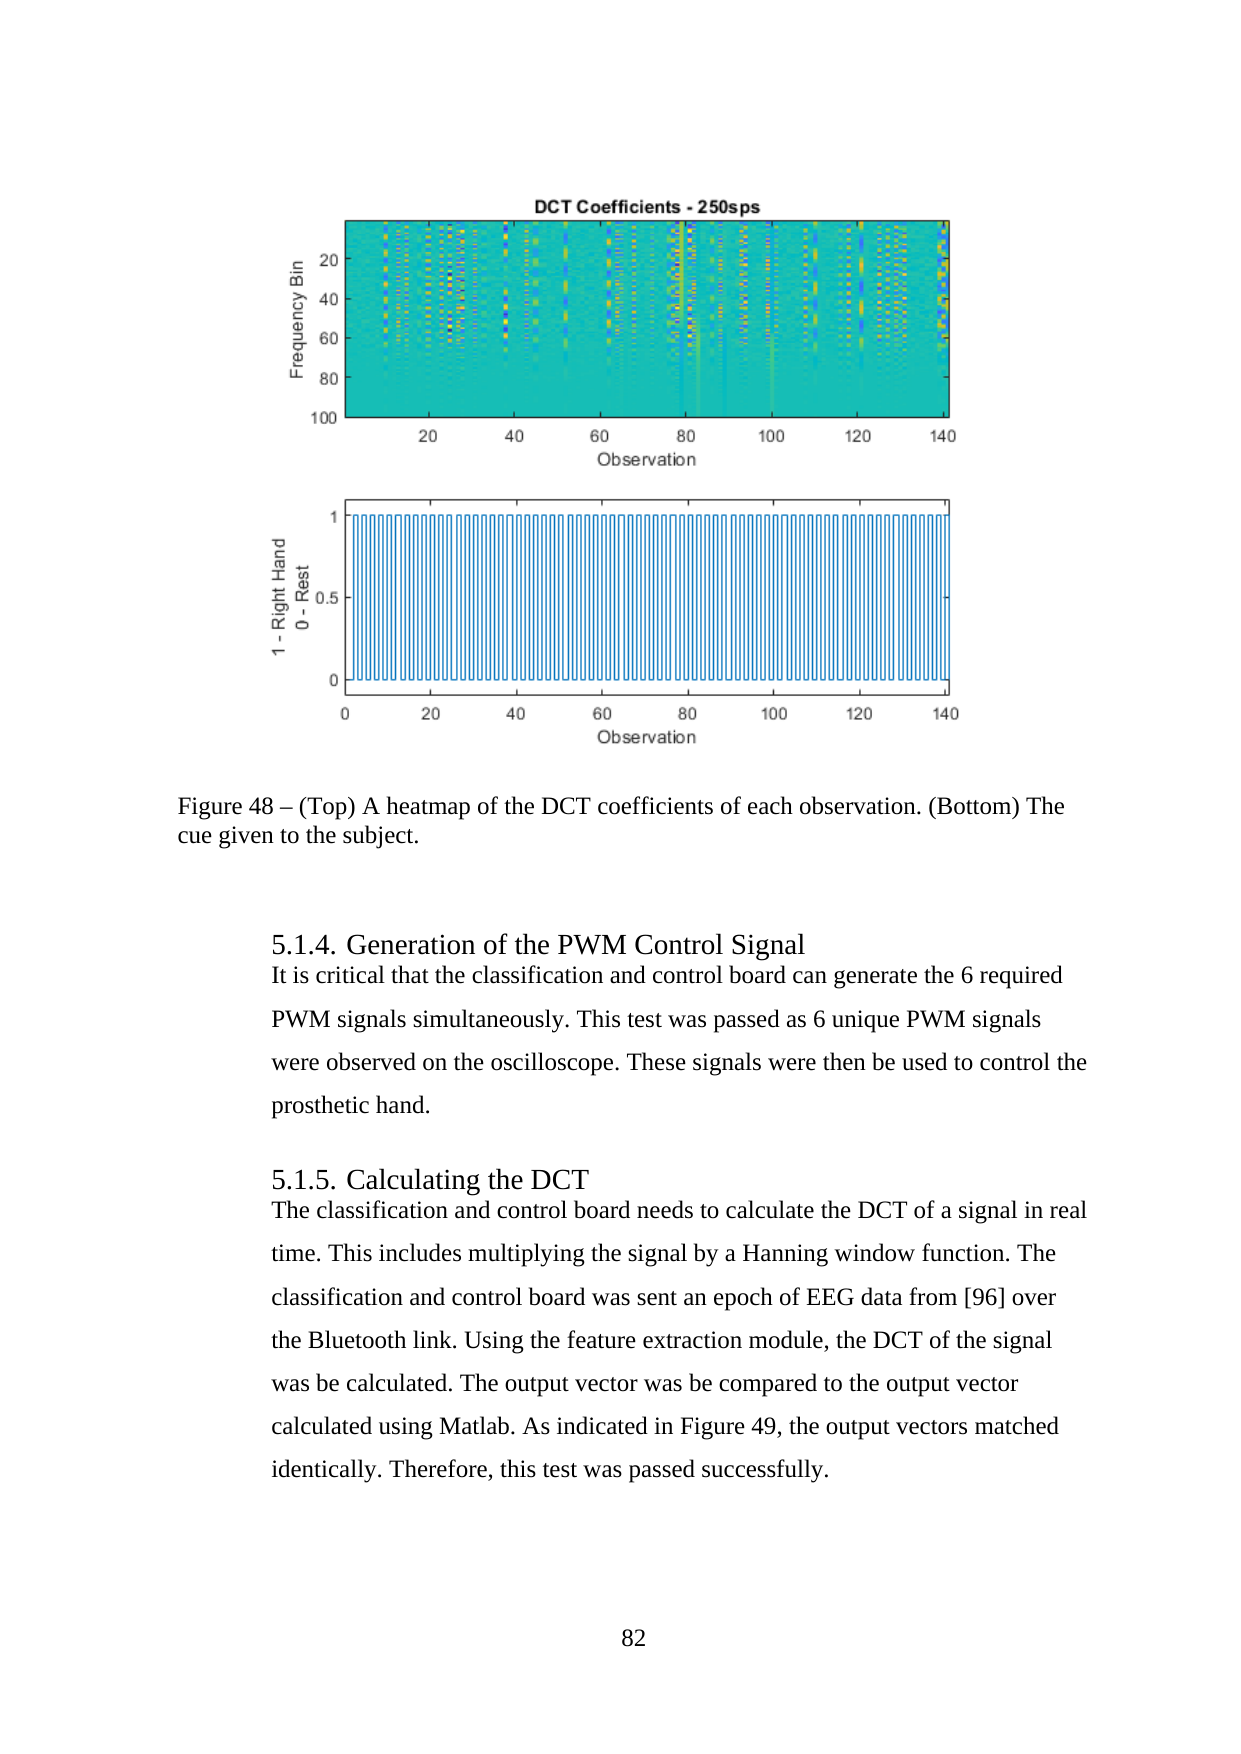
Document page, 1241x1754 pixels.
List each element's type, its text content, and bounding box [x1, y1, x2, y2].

text The classification and control board needs to calculate the DCT of a signal in real time. This includes multiplying the signal by a Hanning window function. The classification and control board was sent an epoch of EEG data from [96] over the Bluetooth link. Using the feature extraction module, the DCT of the signal was be calculated. The output vector was be compared to the output vector calculated using Matlab. As indicated in Figure 34, the output vectors matched identically. Therefore, this test was passed successfully. [271, 1195, 1090, 1483]
picture [243, 177, 1024, 763]
subtitle Calculating the DCT [271, 1162, 1090, 1195]
subtitle Generation of the PWM Control Signal [271, 927, 1090, 961]
text It is critical that the classification and control board can generate the 6 required PWM signals simultaneously. This test was passed as 6 unique PWM signals were observed on the oscilloscope. These signals were then be used to control the prosthetic hand. [271, 961, 1090, 1119]
